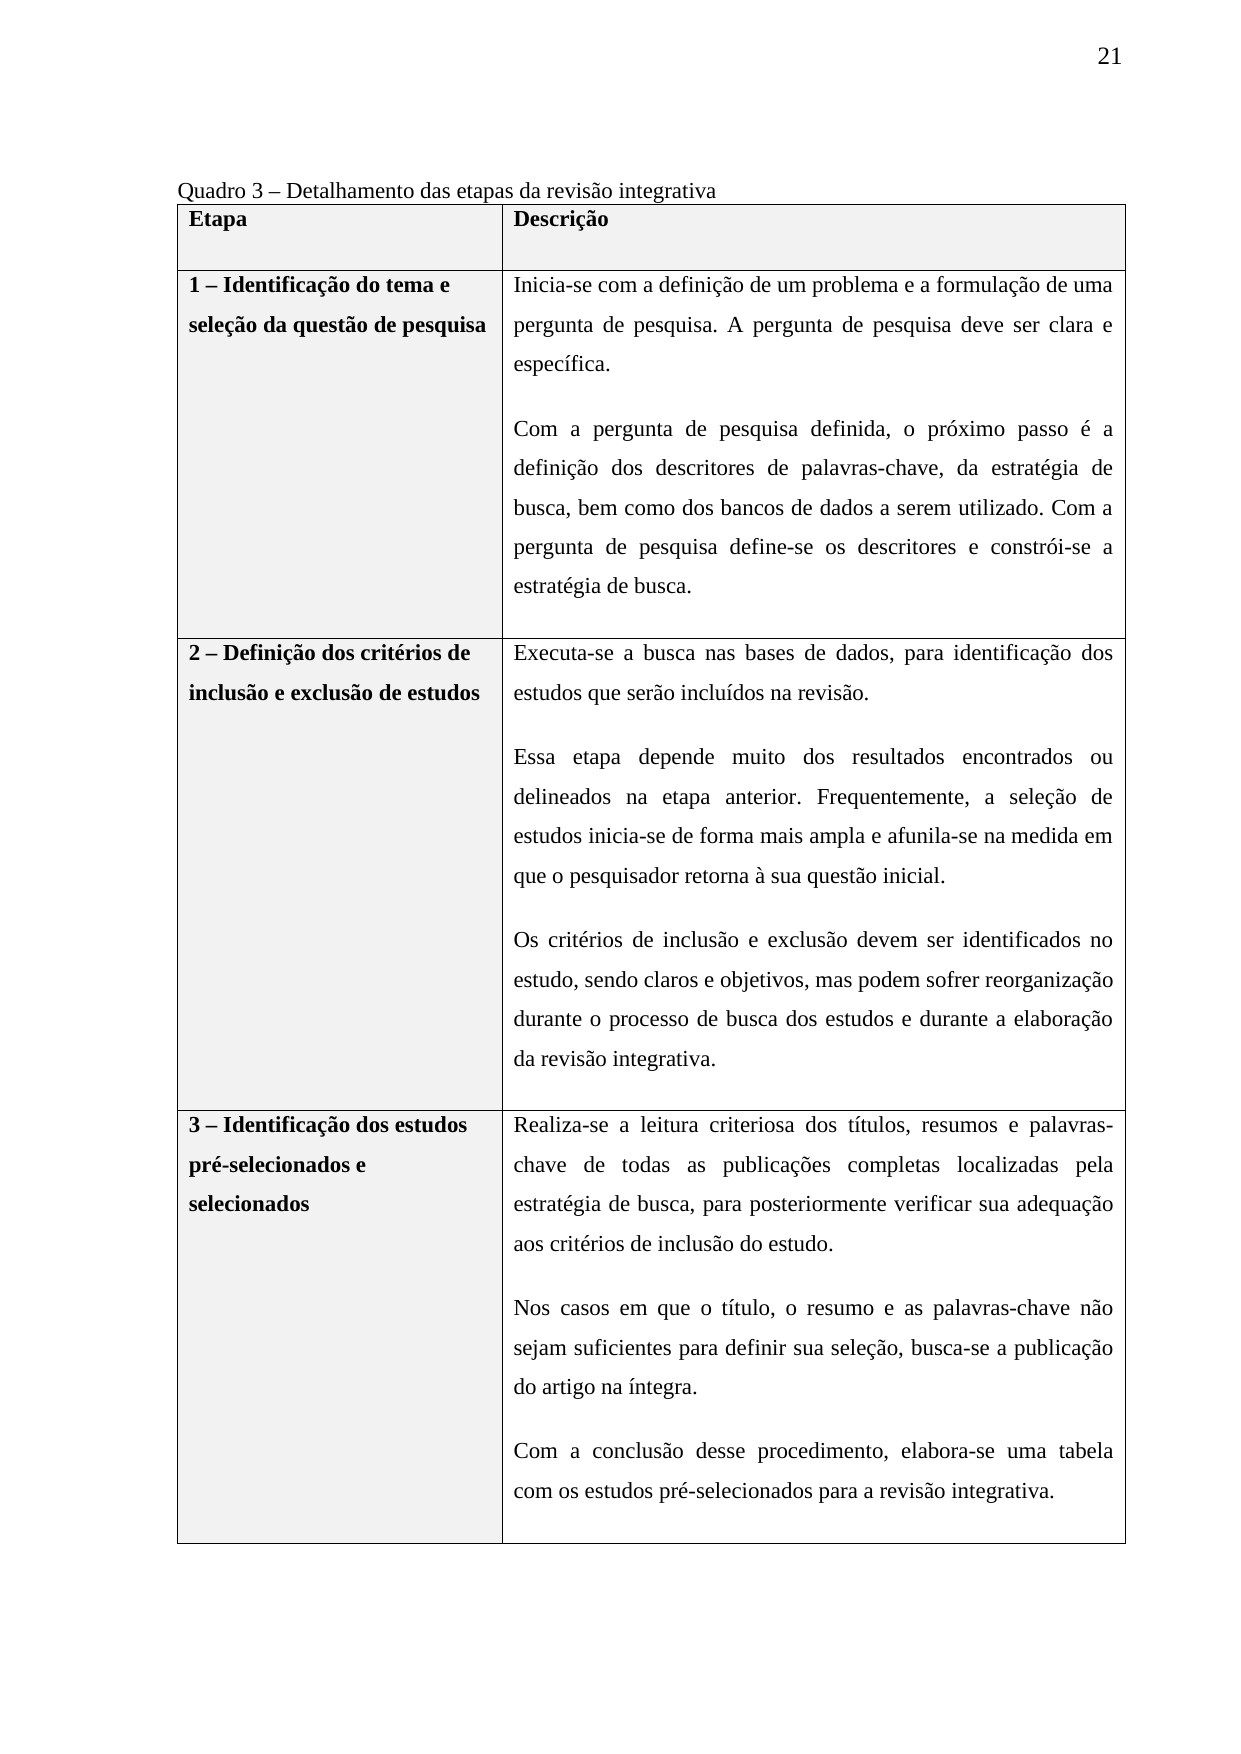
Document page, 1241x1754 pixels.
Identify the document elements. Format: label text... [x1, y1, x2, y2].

table_cell Inicia-se com a definição de um problema e a formulação de uma pergunta de pesquisa. A pergunta de pesquisa deve ser clara e específica. Com a pergunta de pesquisa definida, o próximo passo é a definição dos descritores de palavras-chave, da estratégia de busca, bem como dos bancos de dados a serem utilizado. Com a pergunta de pesquisa define-se os descritores e constrói-se a estratégia de busca. [503, 271, 1125, 638]
table_cell 1 – Identificação do tema e seleção da questão de pesquisa [178, 271, 502, 638]
table_cell 2 – Definição dos critérios de inclusão e exclusão de estudos [178, 639, 502, 1110]
table_cell 3 – Identificação dos estudos pré-selecionados e selecionados [178, 1111, 502, 1543]
table_header Etapa [178, 205, 502, 270]
table_cell Realiza-se a leitura criteriosa dos títulos, resumos e palavras-chave de todas as publicações completas localizadas pela estratégia de busca, para posteriormente verificar sua adequação aos critérios de inclusão do estudo. Nos casos em que o título, o resumo e as palavras-chave não sejam suficientes para definir sua seleção, busca-se a publicação do artigo na íntegra. Com a conclusão desse procedimento, elabora-se uma tabela com os estudos pré-selecionados para a revisão integrativa. [503, 1111, 1125, 1543]
table_cell Executa-se a busca nas bases de dados, para identificação dos estudos que serão incluídos na revisão. Essa etapa depende muito dos resultados encontrados ou delineados na etapa anterior. Frequentemente, a seleção de estudos inicia-se de forma mais ampla e afunila-se na medida em que o pesquisador retorna à sua questão inicial. Os critérios de inclusão e exclusão devem ser identificados no estudo, sendo claros e objetivos, mas podem sofrer reorganização durante o processo de busca dos estudos e durante a elaboração da revisão integrativa. [503, 639, 1125, 1110]
table_header Descrição [503, 205, 1125, 270]
